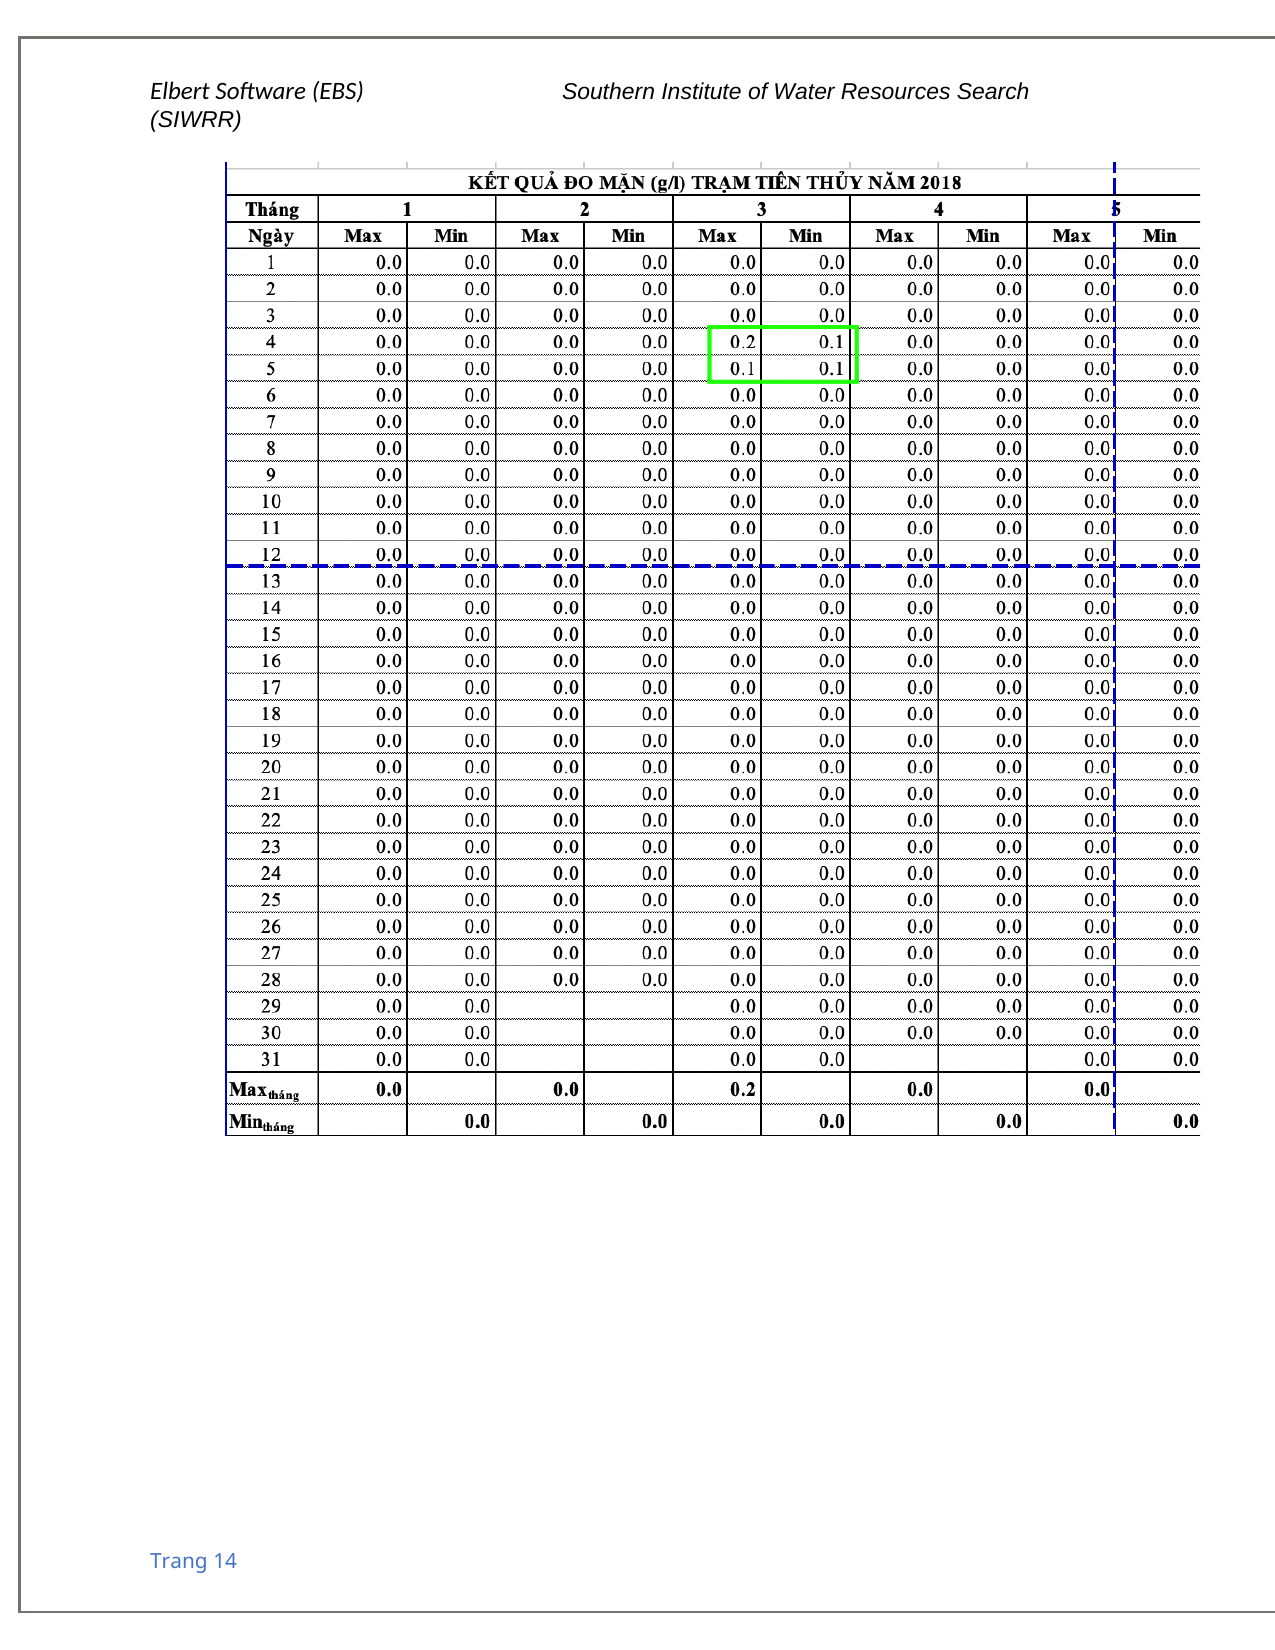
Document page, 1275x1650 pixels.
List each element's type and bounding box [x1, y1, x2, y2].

picture [225, 162, 1200, 1136]
